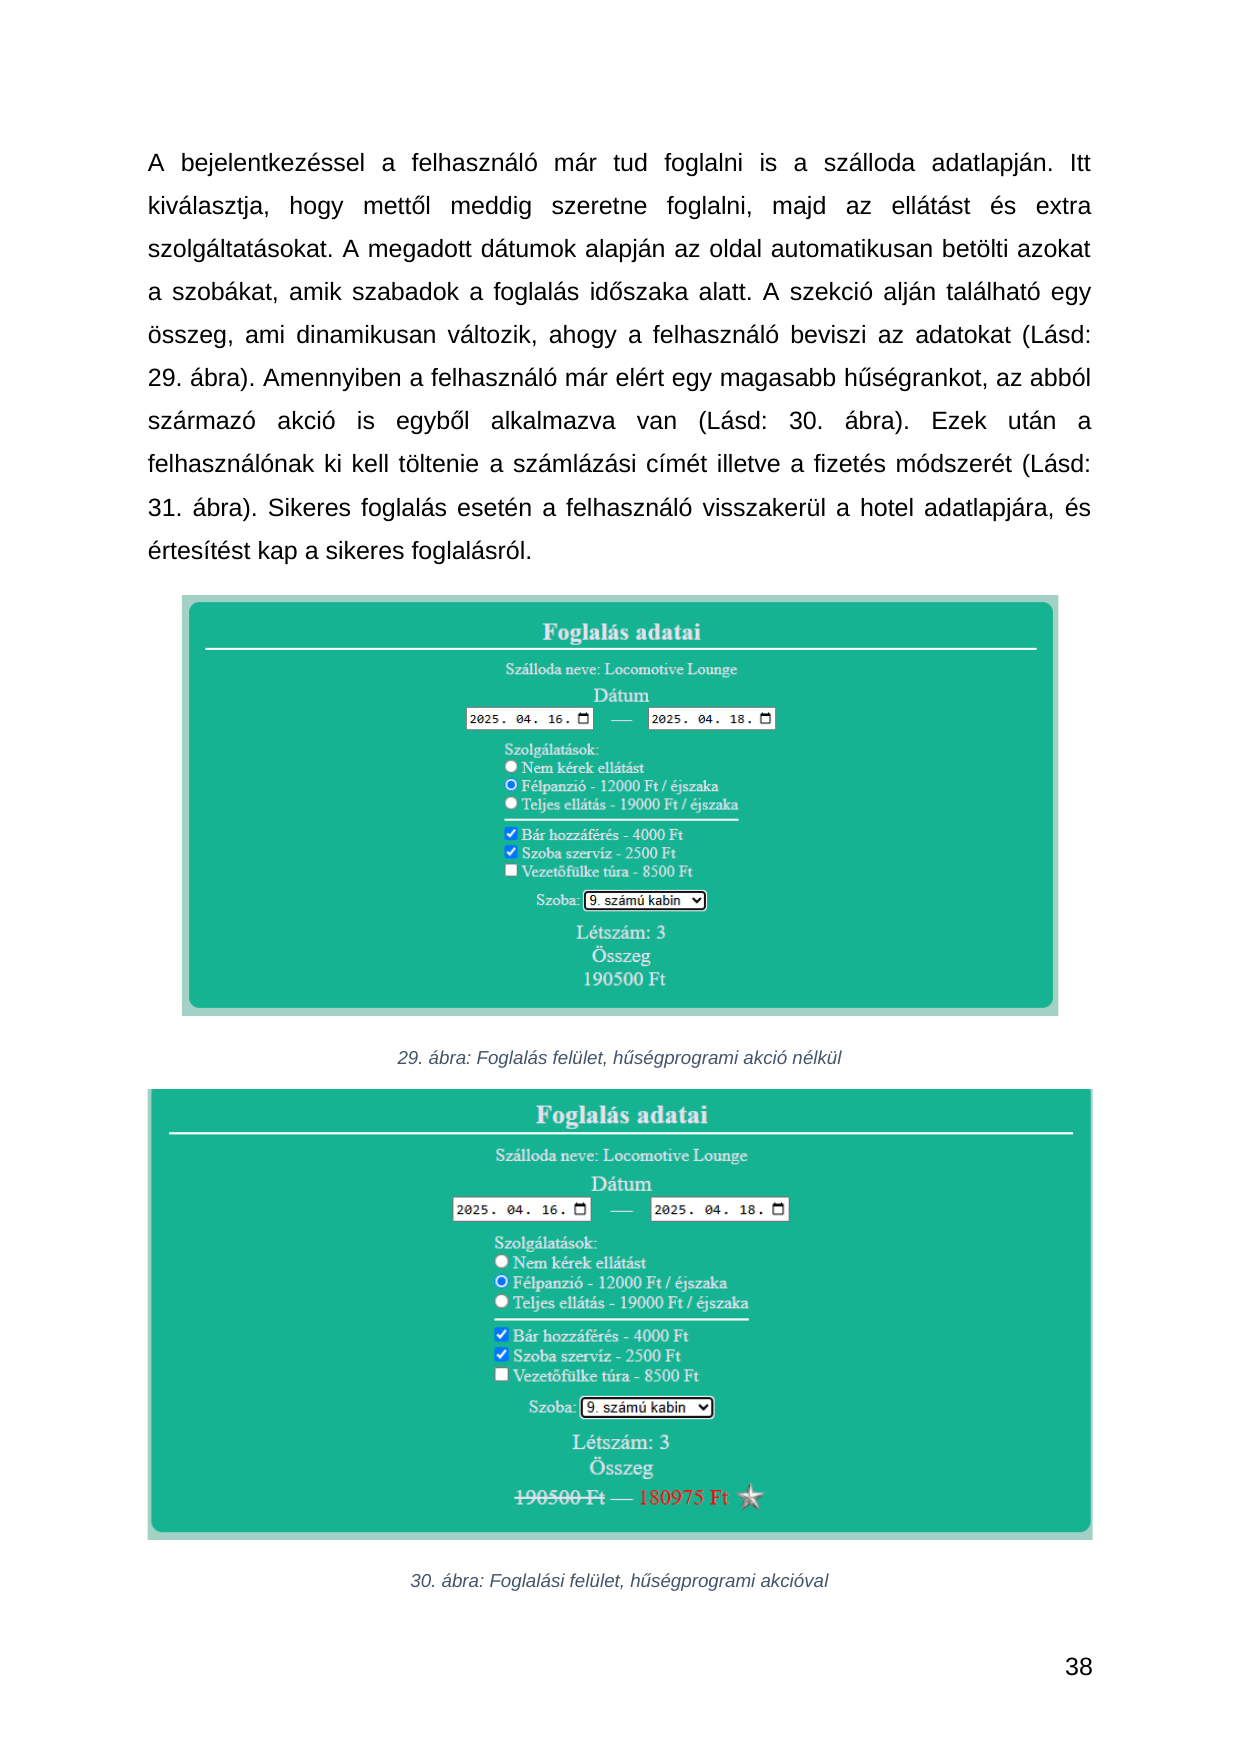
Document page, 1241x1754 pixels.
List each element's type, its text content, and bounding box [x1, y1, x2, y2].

text 29. ábra: Foglalás felület, hűségprogrami akció nélkül [148, 1047, 1093, 1069]
picture [181, 595, 1059, 1016]
picture [147, 1089, 1093, 1540]
text 30. ábra: Foglalási felület, hűségprogrami akcióval [148, 1570, 1093, 1592]
text A bejelentkezéssel a felhasználó már tud foglalni is a szálloda adatlapján. Itt kiválasztja, hogy mettől meddig szeretne foglalni, majd az ellátást és extra szolgáltatásokat. A megadott dátumok alapján az oldal automatikusan betölti azokat a szobákat, amik szabadok a foglalás időszaka alatt. A szekció alján található egy összeg, ami dinamikusan változik, ahogy a felhasználó beviszi az adatokat (Lásd: 29. ábra). Amennyiben a felhasználó már elért egy magasabb hűségrankot, az abból származó akció is egyből alkalmazva van (Lásd: 30. ábra). Ezek után a felhasználónak ki kell töltenie a számlázási címét illetve a fizetés módszerét (Lásd: 31. ábra). Sikeres foglalás esetén a felhasználó visszakerül a hotel adatlapjára, és értesítést kap a sikeres foglalásról. [148, 148, 1093, 564]
